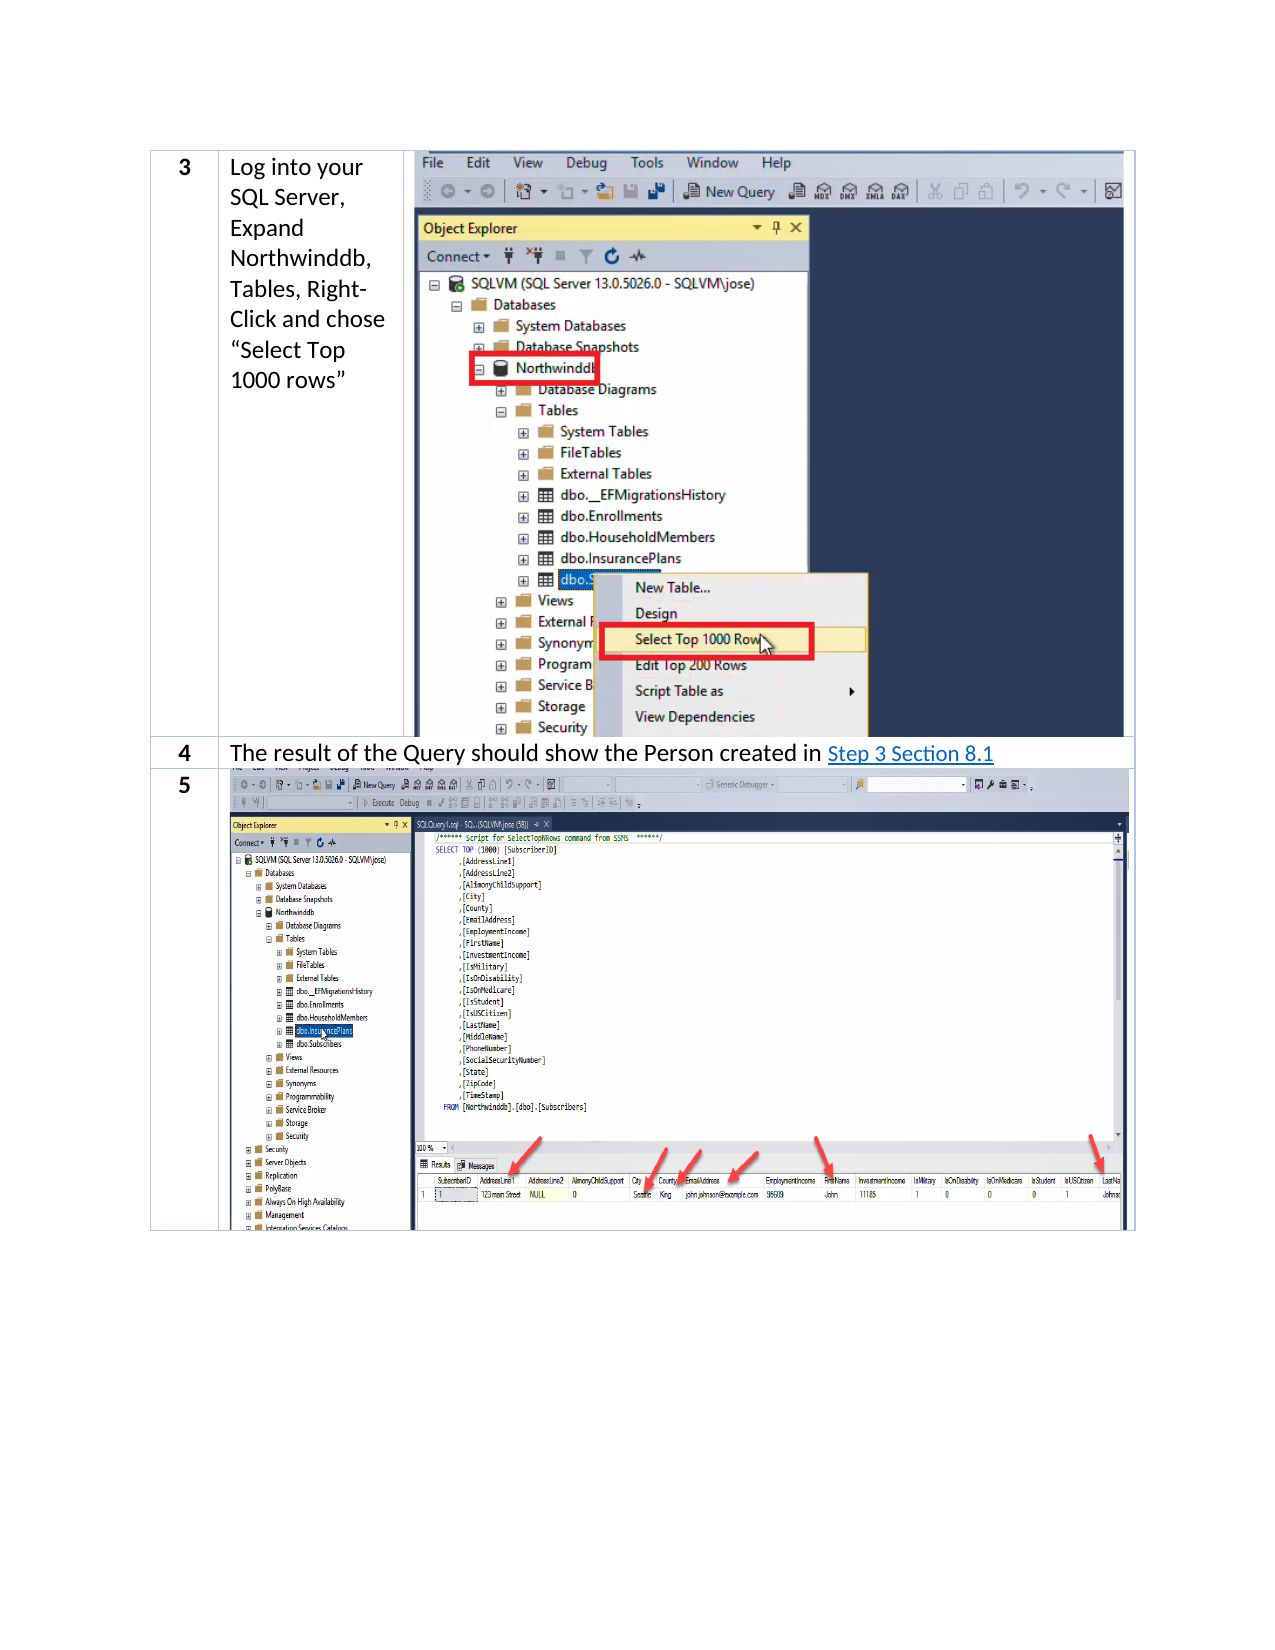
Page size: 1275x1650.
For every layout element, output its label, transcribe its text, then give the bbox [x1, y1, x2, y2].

table_cell [1124, 151, 1134, 736]
table_cell [404, 151, 414, 736]
table_cell 5 [151, 769, 218, 1230]
table_cell [219, 769, 229, 1230]
picture [414, 151, 1124, 737]
picture [229, 768, 1129, 1230]
table_cell 3 [151, 151, 218, 736]
table_cell Log into your SQL Server, Expand Northwinddb, Tables, Right-Click and chose “Select Top 1000 rows” [219, 151, 403, 736]
table_cell 4 [151, 737, 218, 768]
table_cell The result of the Query should show the Person created in Step 3 Section 8.1 [219, 737, 1134, 768]
table_cell [1129, 769, 1134, 1230]
